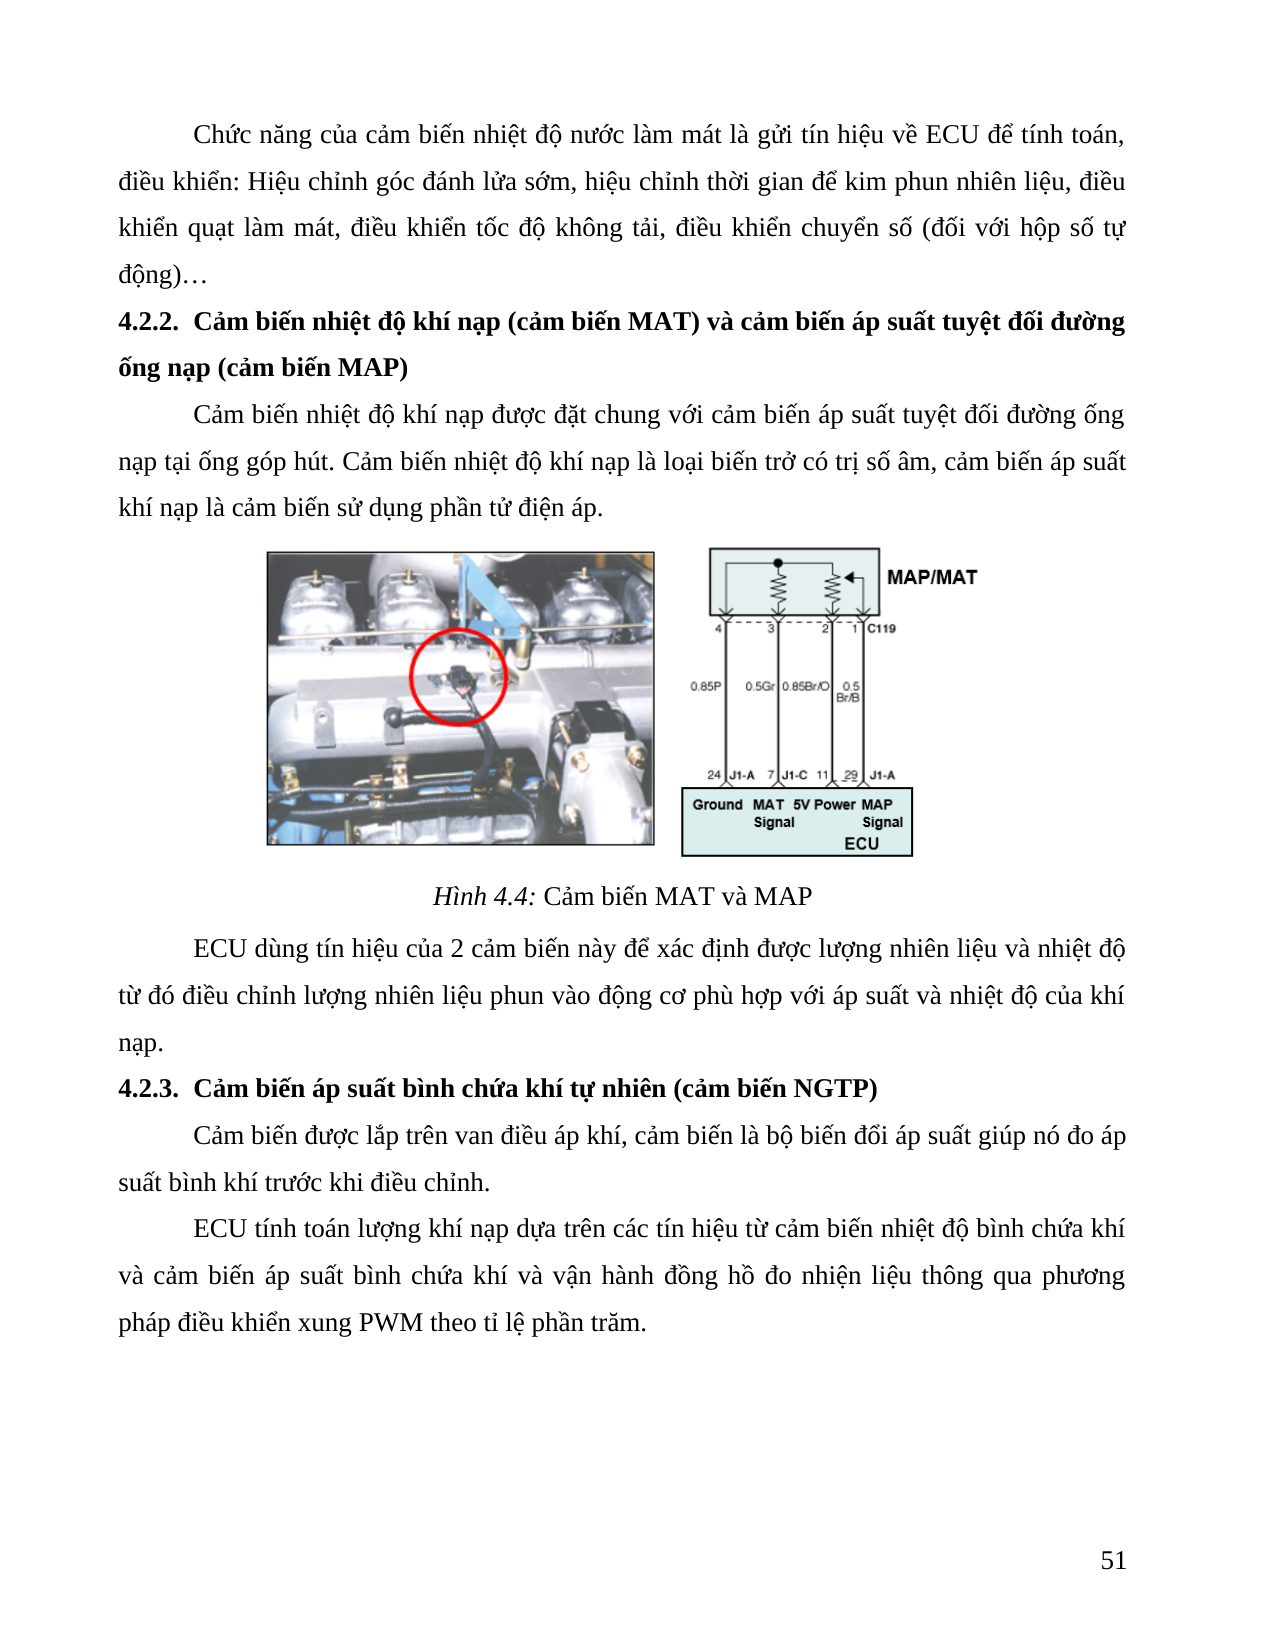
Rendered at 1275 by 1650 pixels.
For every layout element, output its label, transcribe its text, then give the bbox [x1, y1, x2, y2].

text Cảm biến được lắp trên van điều áp khí, cảm biến là bộ biến đổi áp suất giúp nó đo áp suất bình khí trước khi điều chỉnh. [118, 1119, 1127, 1197]
text ECU dùng tín hiệu của 2 cảm biến này để xác định được lượng nhiên liệu và nhiệt độ từ đó điều chỉnh lượng nhiên liệu phun vào động cơ phù hợp với áp suất và nhiệt độ của khí nạp. [118, 932, 1127, 1057]
subtitle Cảm biến nhiệt độ khí nạp (cảm biến MAT) và cảm biến áp suất tuyệt đối đường ống nạp (cảm biến MAP) [118, 305, 1127, 383]
text Chức năng của cảm biến nhiệt độ nước làm mát là gửi tín hiệu về ECU để tính toán, điều khiển: Hiệu chỉnh góc đánh lửa sớm, hiệu chỉnh thời gian để kim phun nhiên liệu, điều khiển quạt làm mát, điều khiển tốc độ không tải, điều khiển chuyển số (đối với hộp số tự động)… [118, 118, 1127, 289]
picture [260, 538, 986, 865]
subtitle Cảm biến áp suất bình chứa khí tự nhiên (cảm biến NGTP) [118, 1072, 1127, 1103]
text Hình 4.4: Cảm biến MAT và MAP [118, 880, 1127, 912]
text ECU tính toán lượng khí nạp dựa trên các tín hiệu từ cảm biến nhiệt độ bình chứa khí và cảm biến áp suất bình chứa khí và vận hành đồng hồ đo nhiện liệu thông qua phương pháp điều khiển xung PWM theo tỉ lệ phần trăm. [118, 1212, 1127, 1337]
text Cảm biến nhiệt độ khí nạp được đặt chung với cảm biến áp suất tuyệt đối đường ống nạp tại ống góp hút. Cảm biến nhiệt độ khí nạp là loại biến trở có trị số âm, cảm biến áp suất khí nạp là cảm biến sử dụng phần tử điện áp. [118, 398, 1127, 523]
